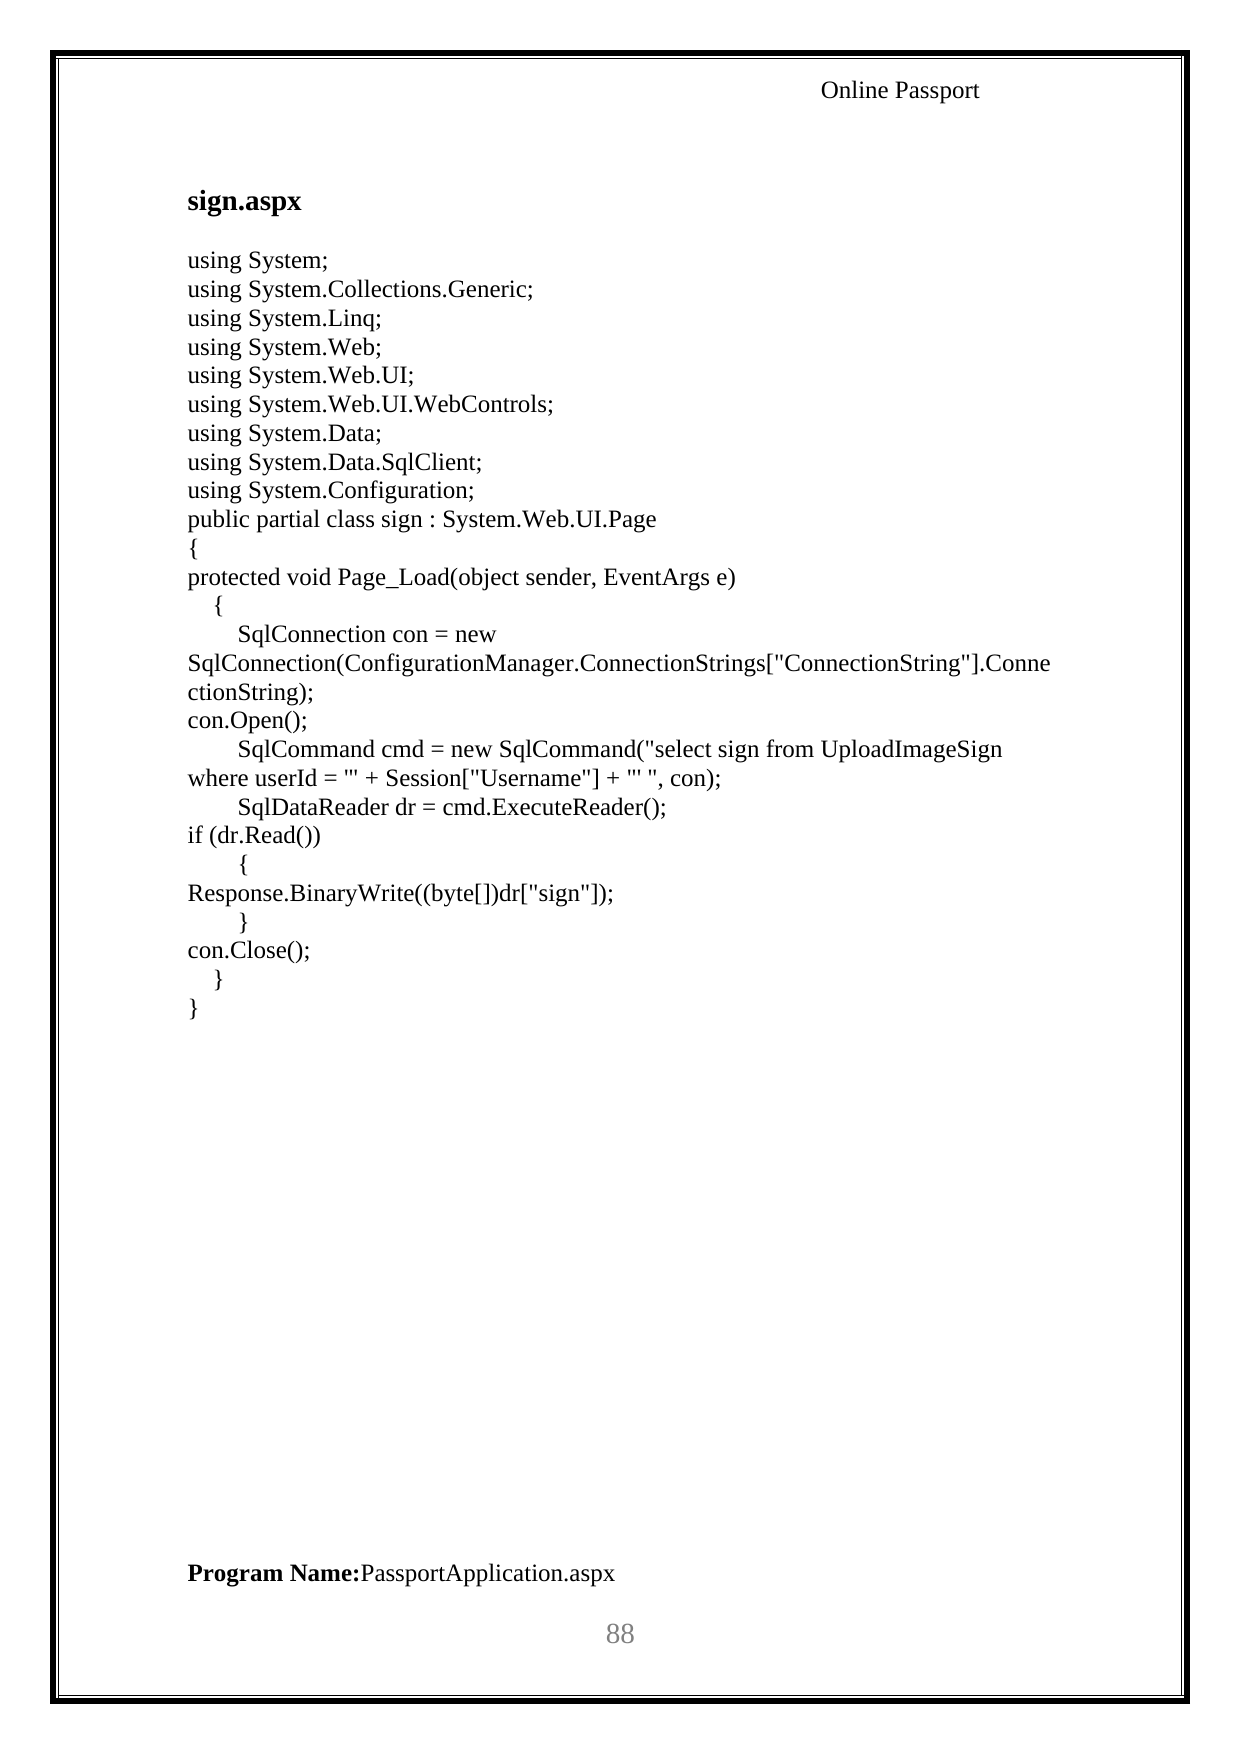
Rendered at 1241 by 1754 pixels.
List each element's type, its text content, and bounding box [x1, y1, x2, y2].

text SqlDataReader dr = cmd.ExecuteReader(); [187, 792, 1053, 821]
text con.Close(); [187, 936, 1053, 964]
text SqlConnection con = new SqlConnection(ConfigurationManager.ConnectionStrings["ConnectionString"].ConnectionString); [187, 619, 1053, 706]
text using System.Web.UI.WebControls; [187, 389, 1053, 418]
text { [187, 591, 1053, 619]
text sign.aspx [187, 183, 1053, 217]
text using System.Linq; [187, 303, 1053, 332]
text using System.Configuration; [187, 476, 1053, 504]
text if (dr.Read()) [187, 821, 1053, 849]
text } [187, 964, 1053, 993]
text } [187, 993, 1053, 1022]
text using System.Data.SqlClient; [187, 447, 1053, 476]
text Program Name:PassportApplication.aspx [187, 1558, 1053, 1587]
text SqlCommand cmd = new SqlCommand("select sign from UploadImageSign where userId = '" + Session["Username"] + "' ", con); [187, 734, 1053, 792]
text using System; [187, 246, 1053, 274]
text } [187, 907, 1053, 936]
text Response.BinaryWrite((byte[])dr["sign"]); [187, 878, 1053, 907]
text using System.Data; [187, 418, 1053, 447]
text public partial class sign : System.Web.UI.Page [187, 504, 1053, 533]
text using System.Web.UI; [187, 361, 1053, 389]
text using System.Collections.Generic; [187, 274, 1053, 303]
text using System.Web; [187, 332, 1053, 361]
text { [187, 849, 1053, 878]
text con.Open(); [187, 706, 1053, 734]
text { [187, 533, 1053, 562]
text protected void Page_Load(object sender, EventArgs e) [187, 562, 1053, 591]
